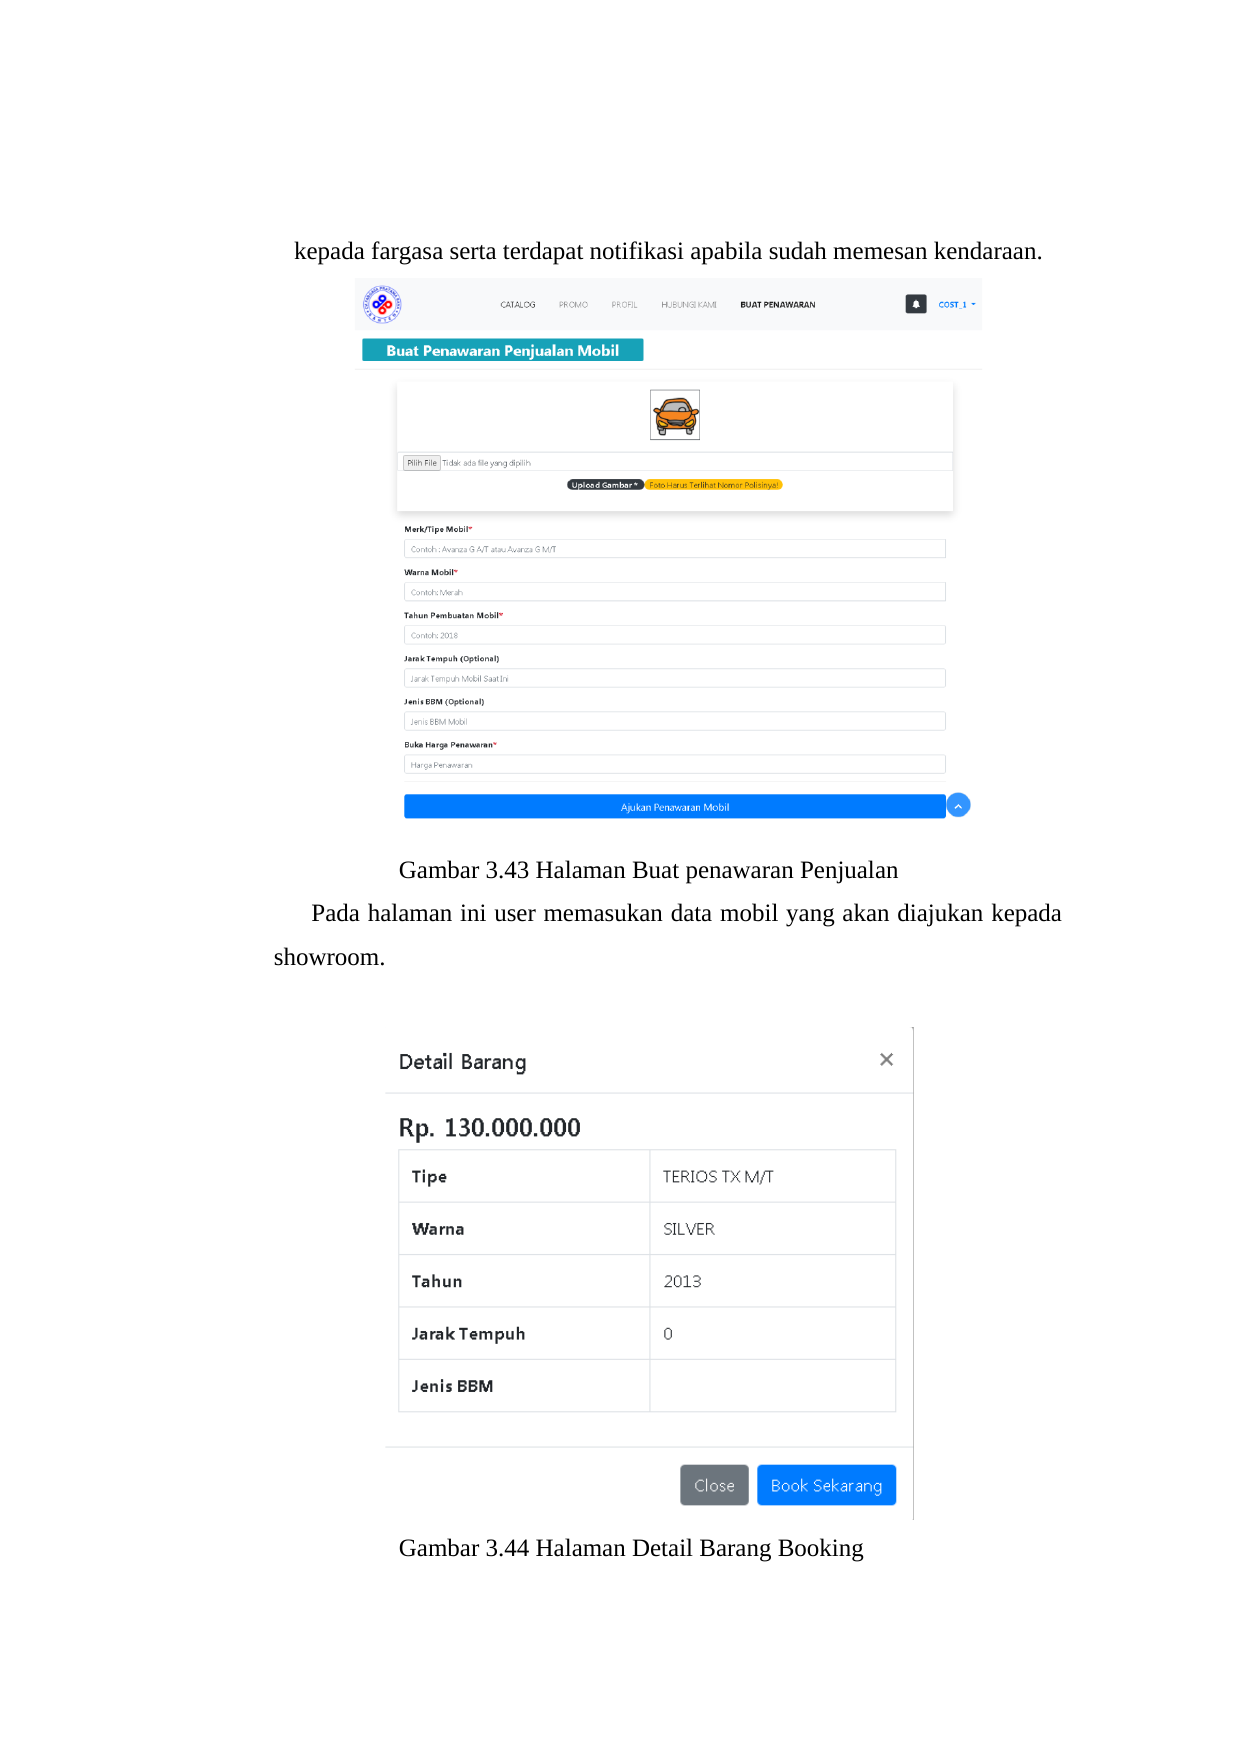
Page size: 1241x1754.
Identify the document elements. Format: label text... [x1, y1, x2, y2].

list Gambar 3.43 Halaman Buat penawaran Penjualan [386, 855, 1063, 884]
picture [385, 1027, 914, 1520]
text Pada halaman ini user memasukan data mobil yang akan diajukan kepada showroom. [274, 898, 1063, 970]
picture [354, 278, 983, 842]
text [274, 236, 1063, 841]
list Gambar 3.44 Halaman Detail Barang Booking [386, 1533, 1063, 1562]
